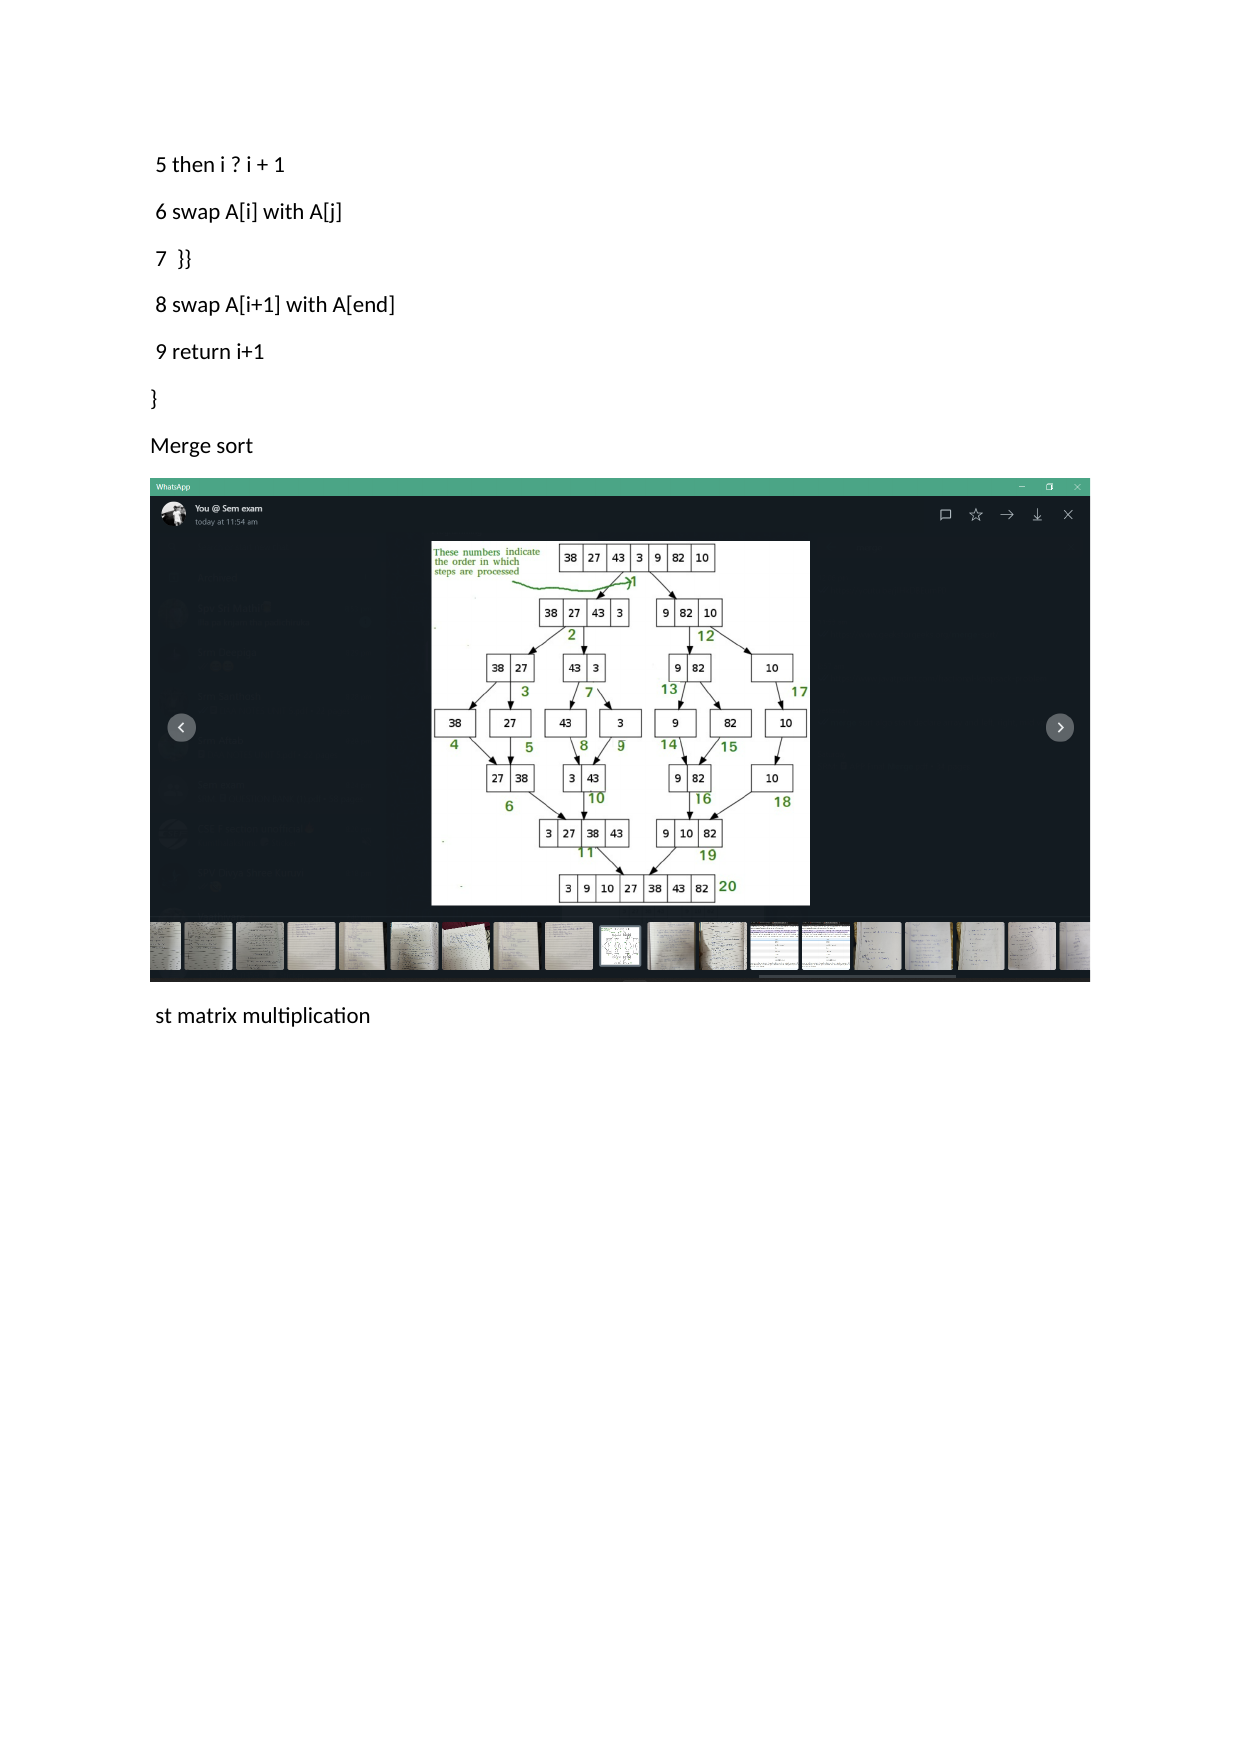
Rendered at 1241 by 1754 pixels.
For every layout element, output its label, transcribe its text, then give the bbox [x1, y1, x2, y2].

text 8 swap A[i+1] with A[end] [150, 291, 1090, 319]
text 9 return i+1 [150, 337, 1090, 366]
text 5 then i ? i + 1 [150, 150, 1090, 178]
text st matrix multiplication [150, 1001, 1090, 1029]
text 7 }} [150, 244, 1090, 272]
text } [150, 384, 1090, 412]
picture [150, 478, 1091, 982]
text Merge sort [150, 431, 1090, 459]
text 6 swap A[i] with A[j] [150, 197, 1090, 225]
